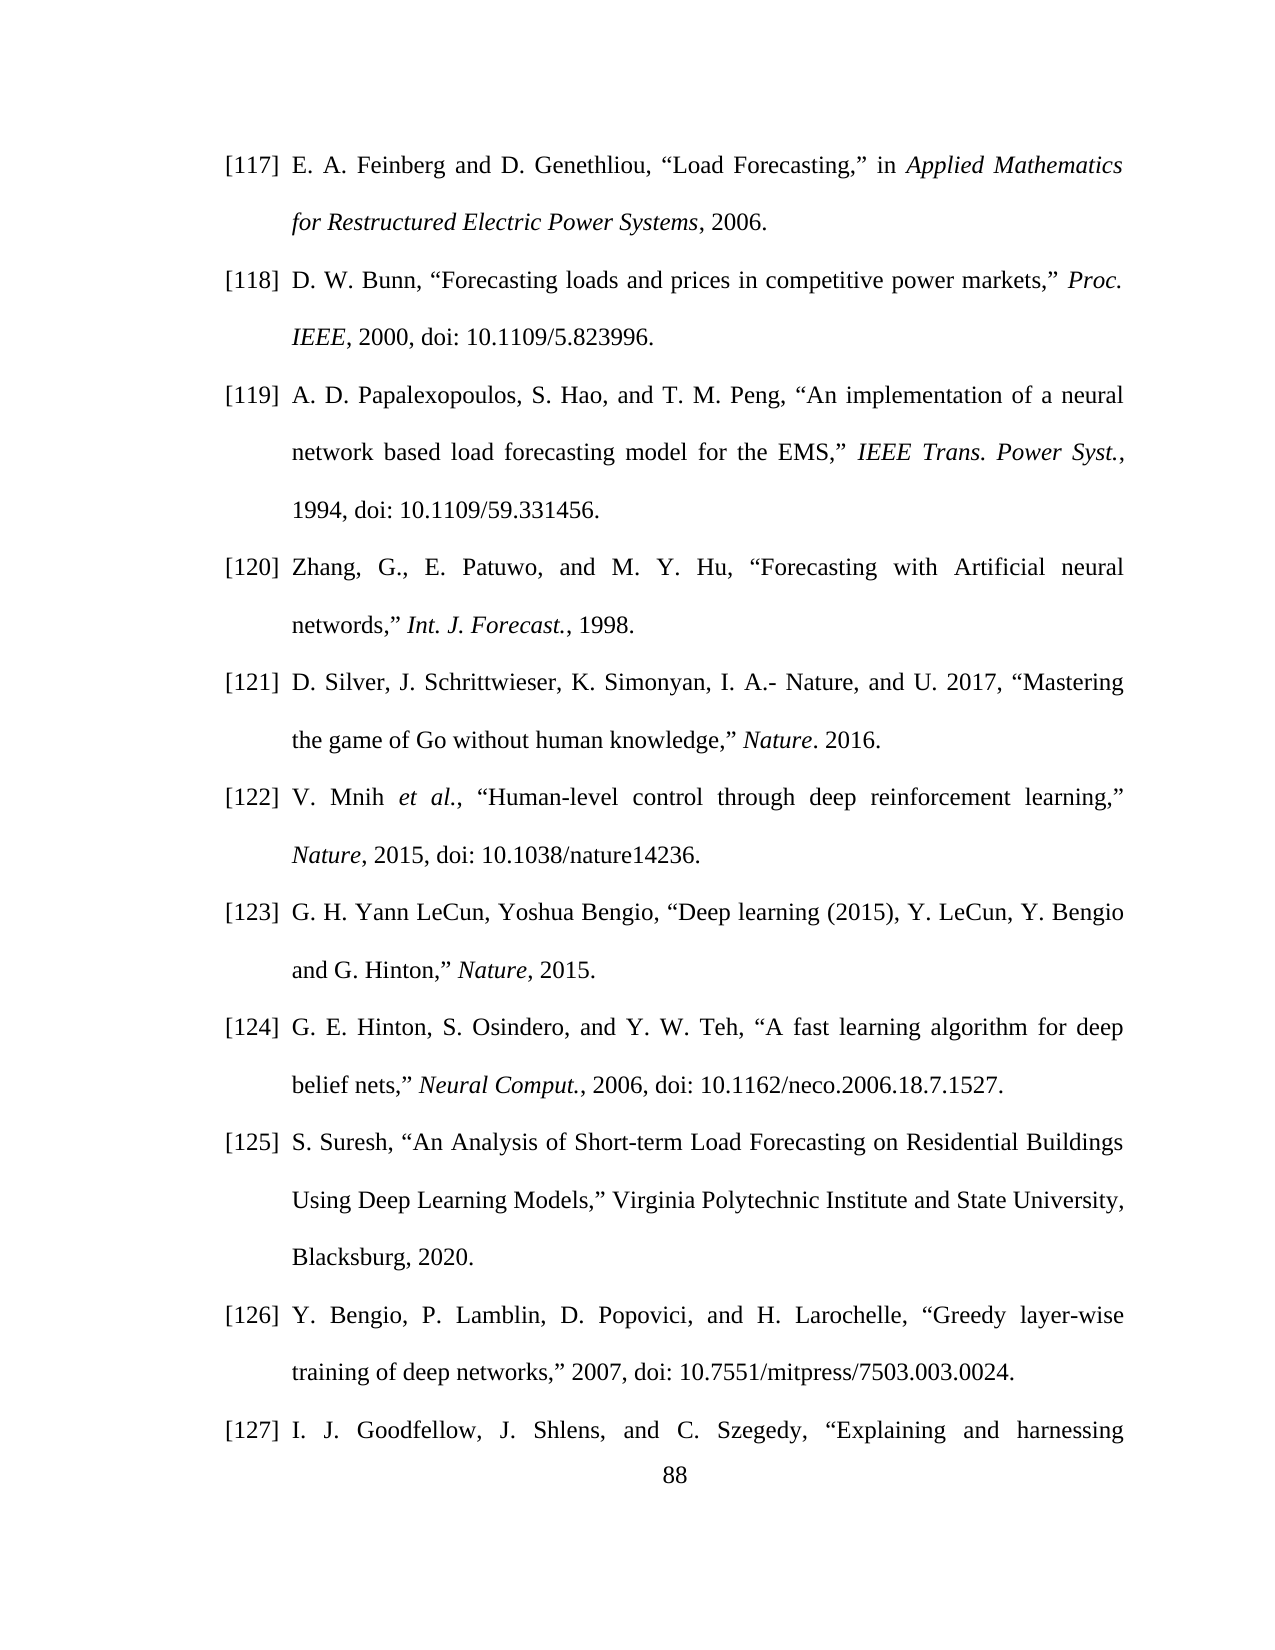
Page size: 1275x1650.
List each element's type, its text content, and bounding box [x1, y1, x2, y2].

text [118] D. W. Bunn, “Forecasting loads and prices in competitive power markets,” Proc. IEEE, 2000, doi: 10.1109/5.823996. [225, 265, 1125, 351]
text [122] V. Mnih et al., “Human-level control through deep reinforcement learning,” Nature, 2015, doi: 10.1038/nature14236. [225, 782, 1125, 869]
text [124] G. E. Hinton, S. Osindero, and Y. W. Teh, “A fast learning algorithm for deep belief nets,” Neural Comput., 2006, doi: 10.1162/neco.2006.18.7.1527. [225, 1012, 1125, 1099]
text [126] Y. Bengio, P. Lamblin, D. Popovici, and H. Larochelle, “Greedy layer-wise training of deep networks,” 2007, doi: 10.7551/mitpress/7503.003.0024. [225, 1300, 1125, 1386]
text [120] Zhang, G., E. Patuwo, and M. Y. Hu, “Forecasting with Artificial neural networds,” Int. J. Forecast., 1998. [225, 552, 1125, 639]
text [119] A. D. Papalexopoulos, S. Hao, and T. M. Peng, “An implementation of a neural network based load forecasting model for the EMS,” IEEE Trans. Power Syst., 1994, doi: 10.1109/59.331456. [225, 380, 1125, 524]
text [117] E. A. Feinberg and D. Genethliou, “Load Forecasting,” in Applied Mathematics for Restructured Electric Power Systems, 2006. [225, 150, 1125, 236]
text [125] S. Suresh, “An Analysis of Short-term Load Forecasting on Residential Buildings Using Deep Learning Models,” Virginia Polytechnic Institute and State University, Blacksburg, 2020. [225, 1127, 1125, 1271]
text [123] G. H. Yann LeCun, Yoshua Bengio, “Deep learning (2015), Y. LeCun, Y. Bengio and G. Hinton,” Nature, 2015. [225, 897, 1125, 984]
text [225, 1415, 1125, 1444]
text [121] D. Silver, J. Schrittwieser, K. Simonyan, I. A.- Nature, and U. 2017, “Mastering the game of Go without human knowledge,” Nature. 2016. [225, 667, 1125, 754]
